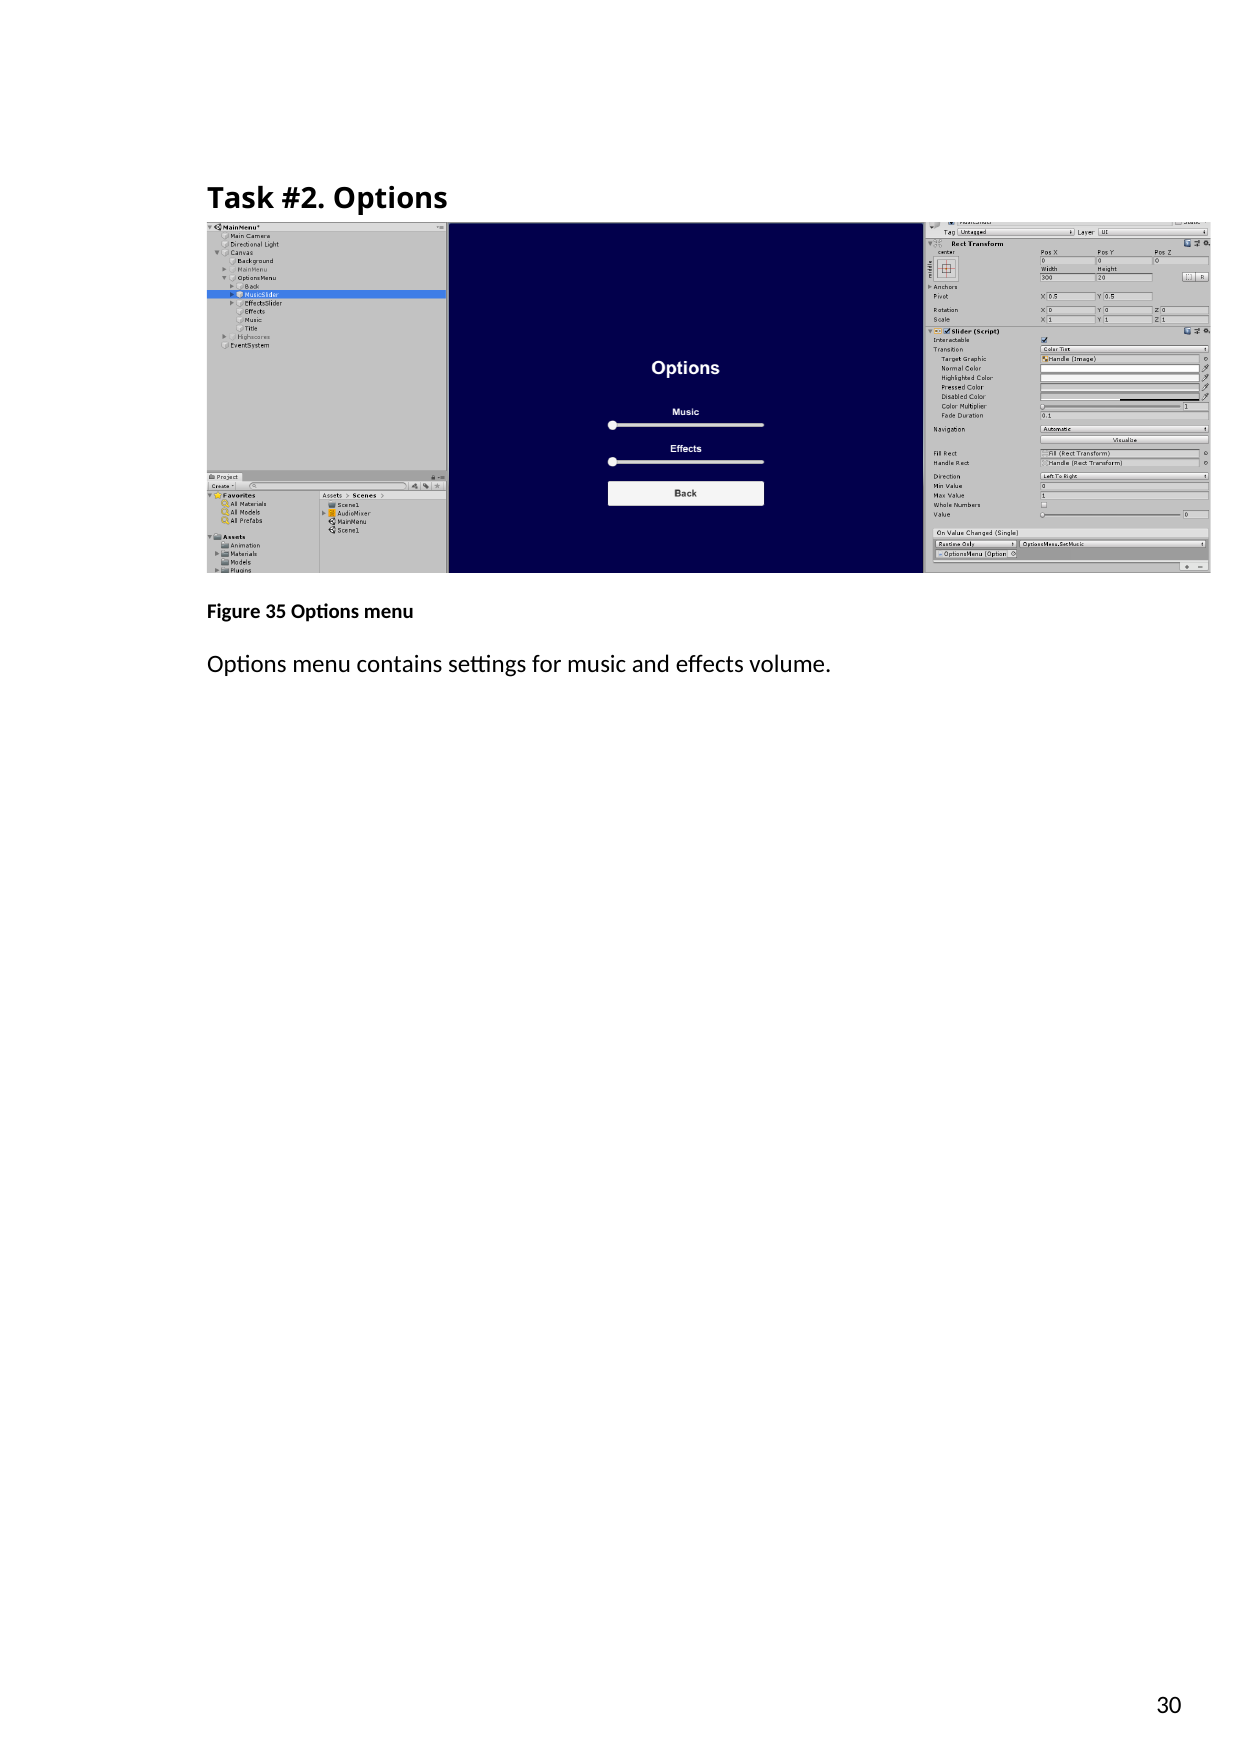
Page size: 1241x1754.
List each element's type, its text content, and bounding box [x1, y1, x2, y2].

subtitle Task #2. Options [177, 177, 1181, 217]
text Options menu contains settings for music and effects volume. [177, 648, 1181, 678]
picture [206, 222, 1211, 573]
text Figure 35 Options menu [177, 598, 1181, 623]
